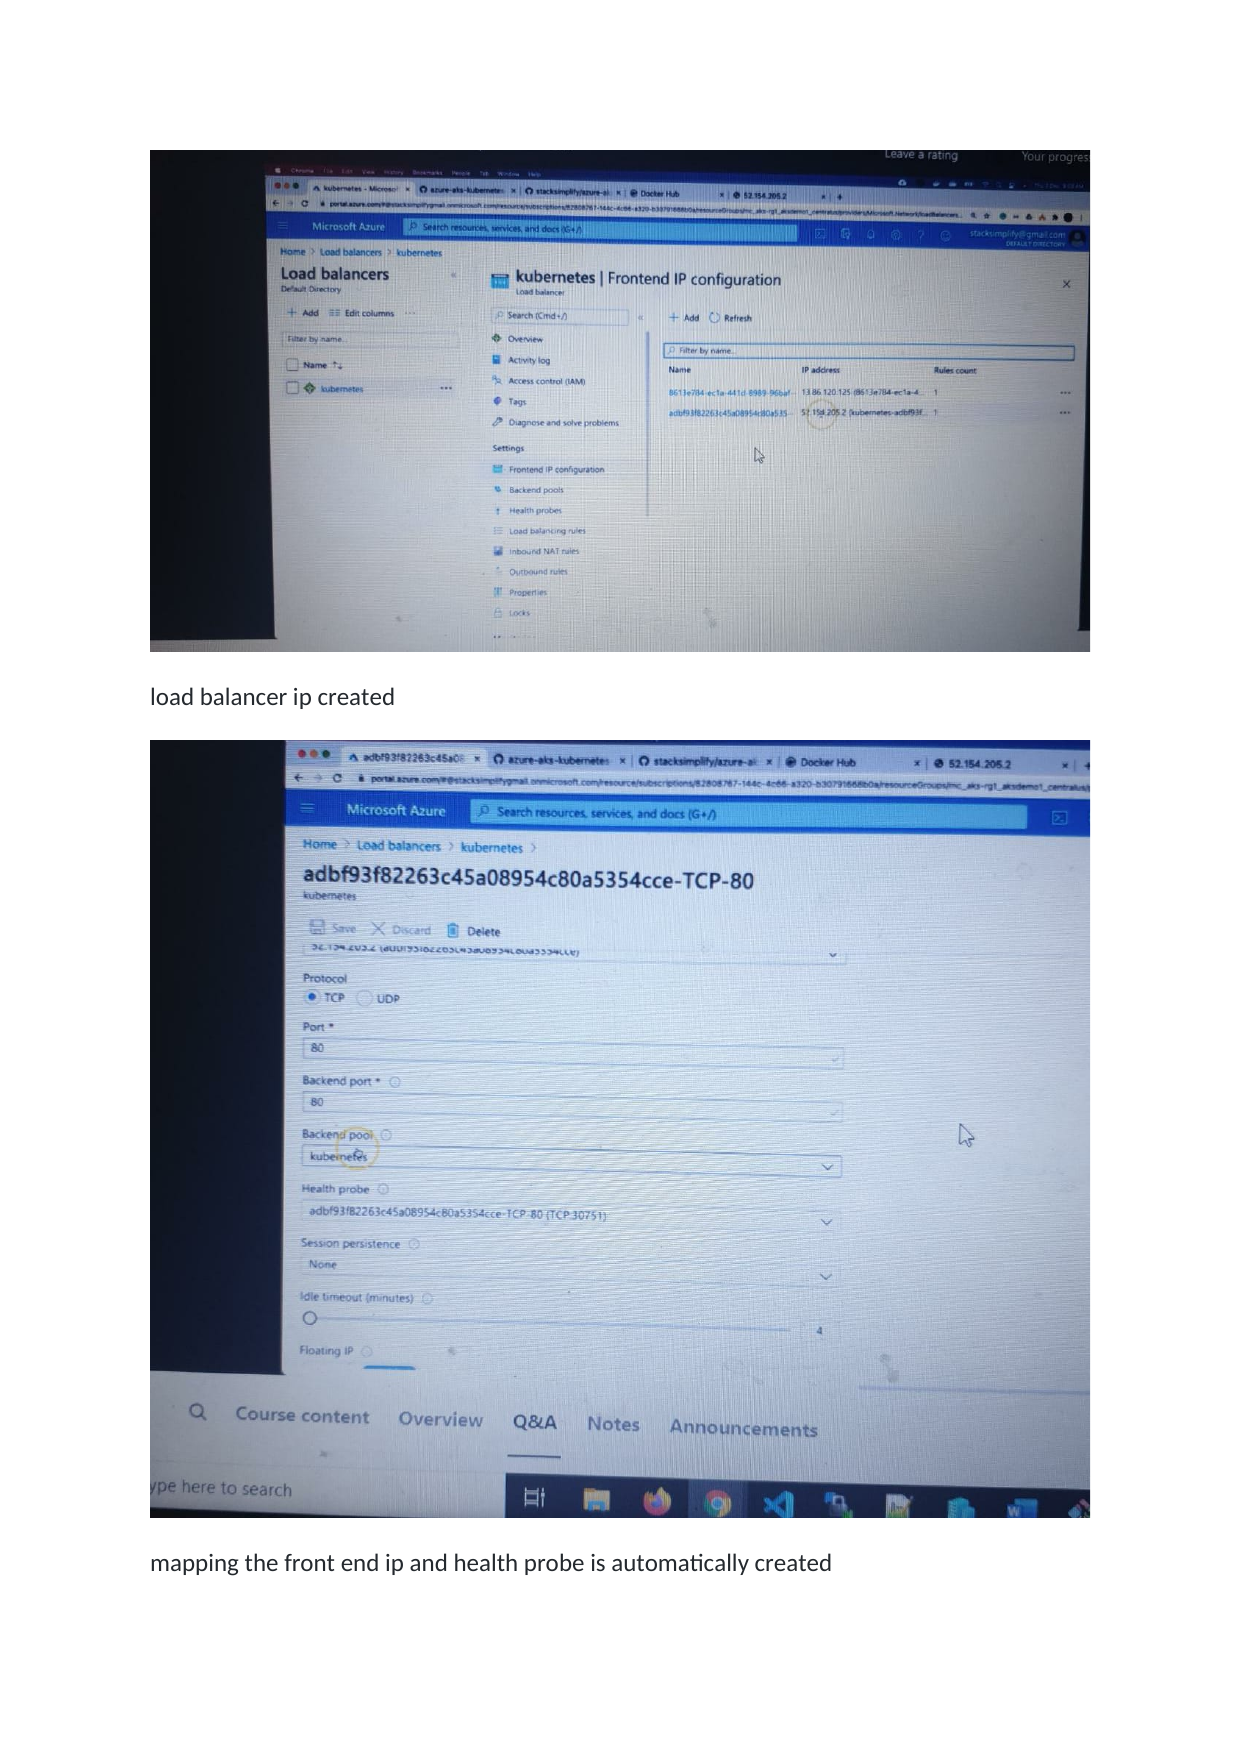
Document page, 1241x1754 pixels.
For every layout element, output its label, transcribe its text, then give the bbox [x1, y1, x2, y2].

text mapping the front end ip and health probe is automatically created [150, 1547, 1090, 1577]
picture [150, 740, 1091, 1518]
picture [150, 150, 1091, 652]
text load balancer ip created [150, 681, 1090, 711]
